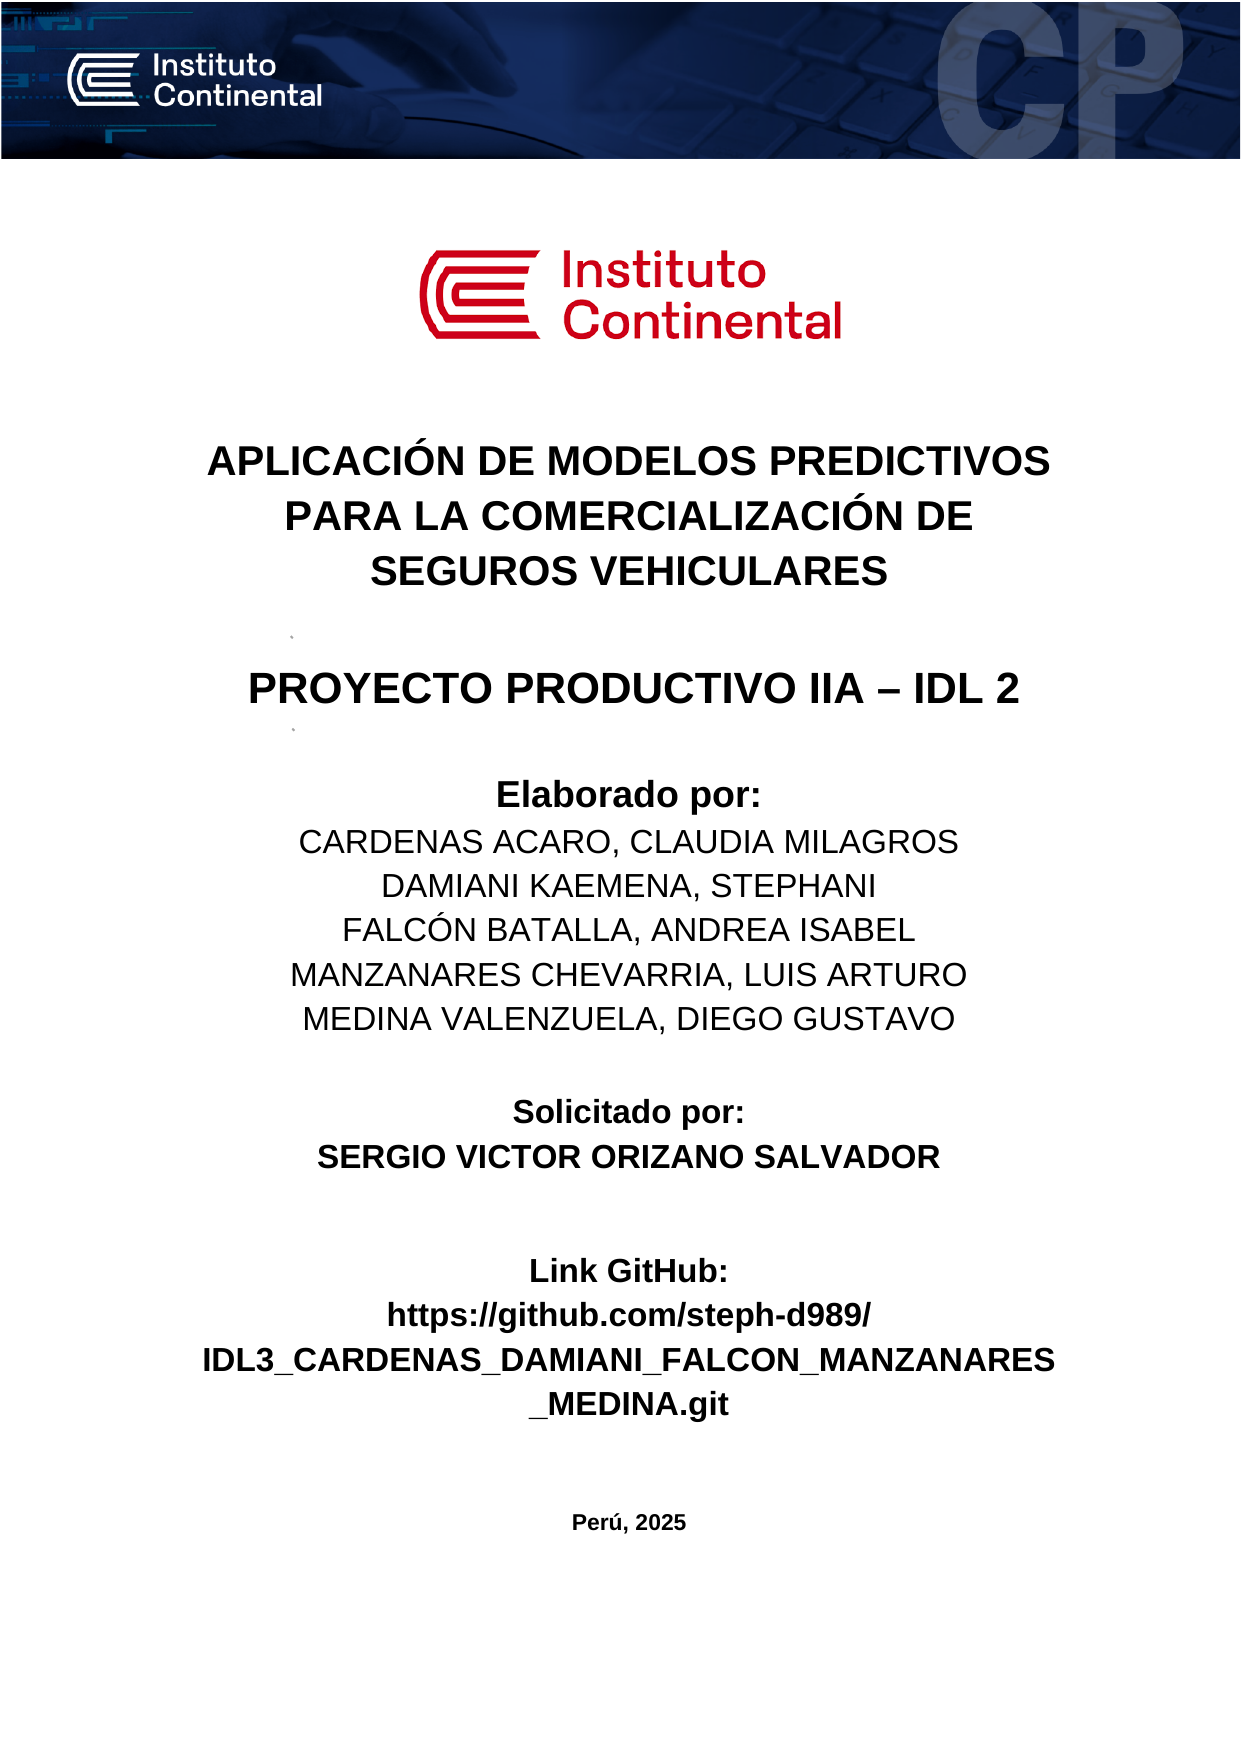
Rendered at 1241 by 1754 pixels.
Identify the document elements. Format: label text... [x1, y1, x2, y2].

text Elaborado por: [195, 773, 1063, 816]
text PROYECTO PRODUCTIVO IIA – IDL 2 [195, 662, 1063, 712]
text https://github.com/steph-d989/IDL3_CARDENAS_DAMIANI_FALCON_MANZANARES_MEDINA.git [195, 1296, 1063, 1422]
picture [1, 2, 1241, 159]
picture [413, 248, 845, 340]
text APLICACIÓN DE MODELOS PREDICTIVOS PARA LA COMERCIALIZACIÓN DE SEGUROS VEHICULARES [195, 436, 1063, 594]
text CARDENAS ACARO, CLAUDIA MILAGROS [195, 822, 1063, 861]
text FALCÓN BATALLA, ANDREA ISABEL [195, 911, 1063, 949]
text Solicitado por: [195, 1093, 1063, 1131]
text DAMIANI KAEMENA, STEPHANI [195, 866, 1063, 905]
text MEDINA VALENZUELA, DIEGO GUSTAVO [195, 999, 1063, 1037]
text Perú, 2025 [195, 1509, 1063, 1536]
text SERGIO VICTOR ORIZANO SALVADOR [195, 1137, 1063, 1175]
text MANZANARES CHEVARRIA, LUIS ARTURO [195, 955, 1063, 993]
text Link GitHub: [195, 1251, 1063, 1290]
